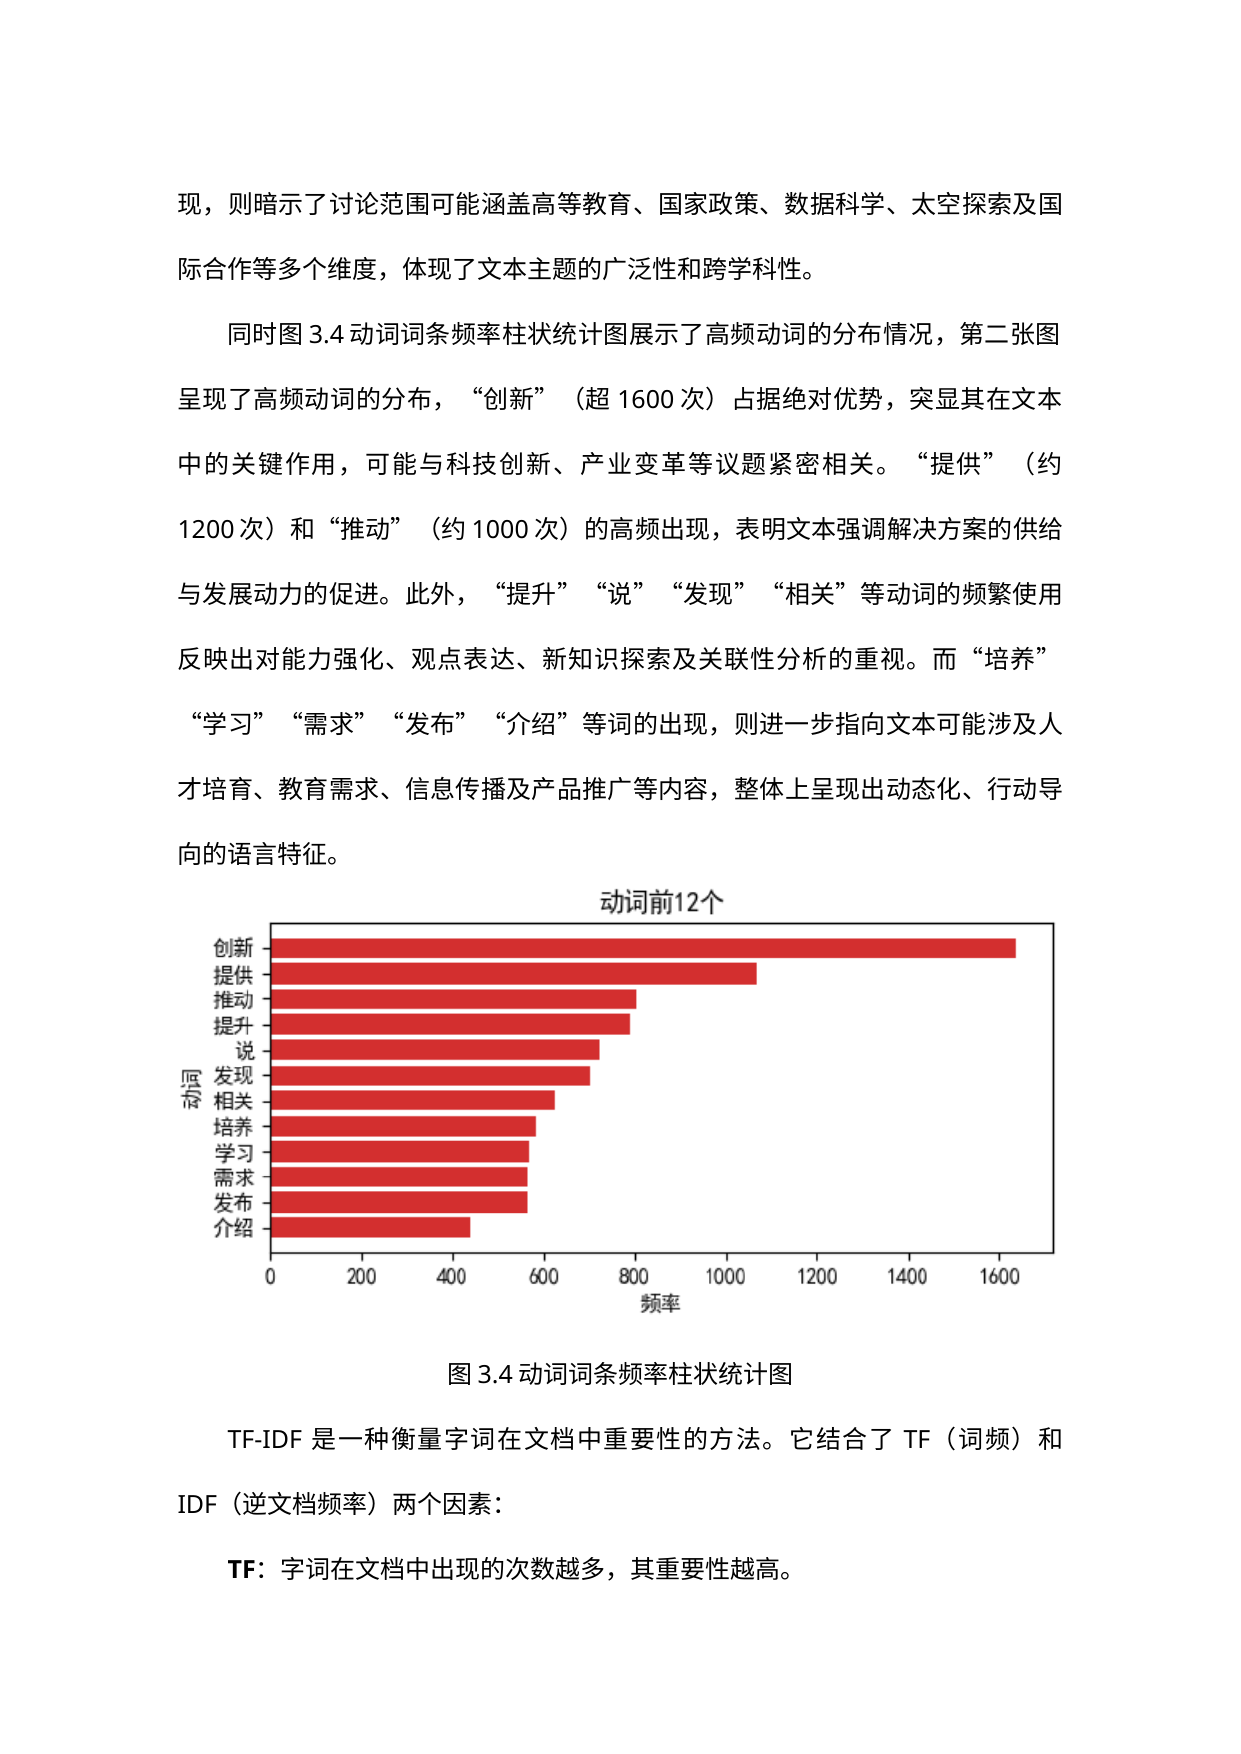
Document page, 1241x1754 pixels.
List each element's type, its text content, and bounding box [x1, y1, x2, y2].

text TF-IDF 是一种衡量字词在文档中重要性的方法。它结合了 TF（词频）和 IDF（逆文档频率）两个因素： [177, 1405, 1063, 1535]
text 同时图3.4动词词条频率柱状统计图展示了高频动词的分布情况，第二张图呈现了高频动词的分布，“创新”（超1600次）占据绝对优势，突显其在文本中的关键作用，可能与科技创新、产业变革等议题紧密相关。“提供”（约1200次）和“推动”（约1000次）的高频出现，表明文本强调解决方案的供给与发展动力的促进。此外，“提升”“说”“发现”“相关”等动词的频繁使用，反映出对能力强化、观点表达、新知识探索及关联性分析的重视。而“培养”“学习”“需求”“发布”“介绍”等词的出现，则进一步指向文本可能涉及人才培育、教育需求、信息传播及产品推广等内容，整体上呈现出动态化、行动导向的语言特征。 [177, 300, 1063, 885]
text TF：字词在文档中出现的次数越多，其重要性越高。 [177, 1535, 1063, 1600]
table_header [166, 885, 1074, 1340]
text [177, 170, 1063, 300]
table_cell 图3.4动词词条频率柱状统计图 [166, 1340, 1074, 1405]
picture [177, 885, 1063, 1323]
